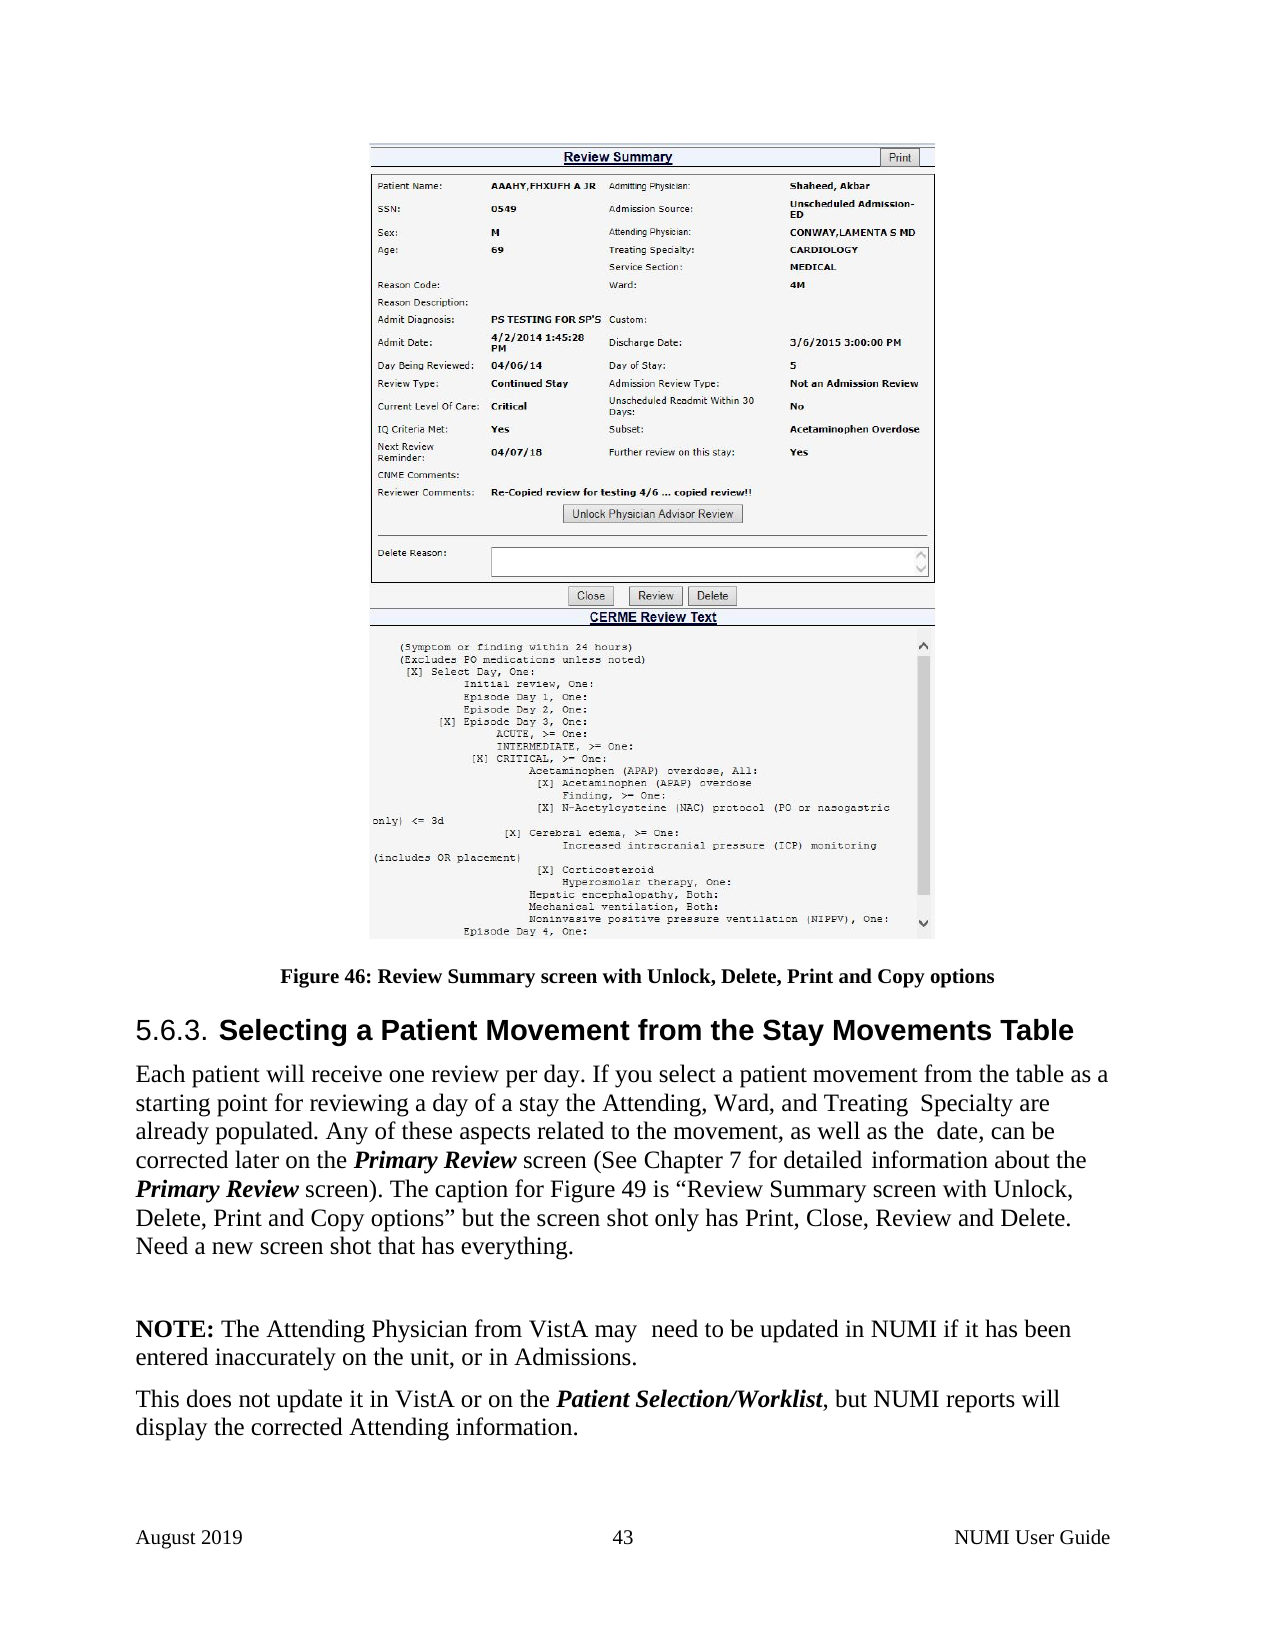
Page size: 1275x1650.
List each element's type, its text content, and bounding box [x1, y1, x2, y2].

text Figure 50: Review Summary screen with Unlock, Delete, Print and Copy options [135, 964, 1139, 988]
text NOTE: The Attending Physician from VistA may need to be updated in NUMI if it has been entered inaccurately on the unit, or in Admissions. [135, 1314, 1135, 1371]
picture [369, 143, 936, 939]
subtitle Selecting a Patient Movement from the Stay Movements Table [135, 1013, 1139, 1046]
text This does not update it in VistA or on the Patient Selection/Worklist, but NUMI reports will display the corrected Attending information. [135, 1384, 1135, 1441]
text Each patient will receive one review per day. If you select a patient movement from the table as a starting point for reviewing a day of a stay the Attending, Ward, and Treating Specialty are already populated. Any of these aspects related to the movement, as well as the date, can be corrected later on the Primary Review screen (See Chapter 7 for detailed information about the Primary Review screen). The caption for Figure 49 is “Review Summary screen with Unlock, Delete, Print and Copy options” but the screen shot only has Print, Close, Review and Delete. Need a new screen shot that has everything. [135, 1059, 1119, 1260]
